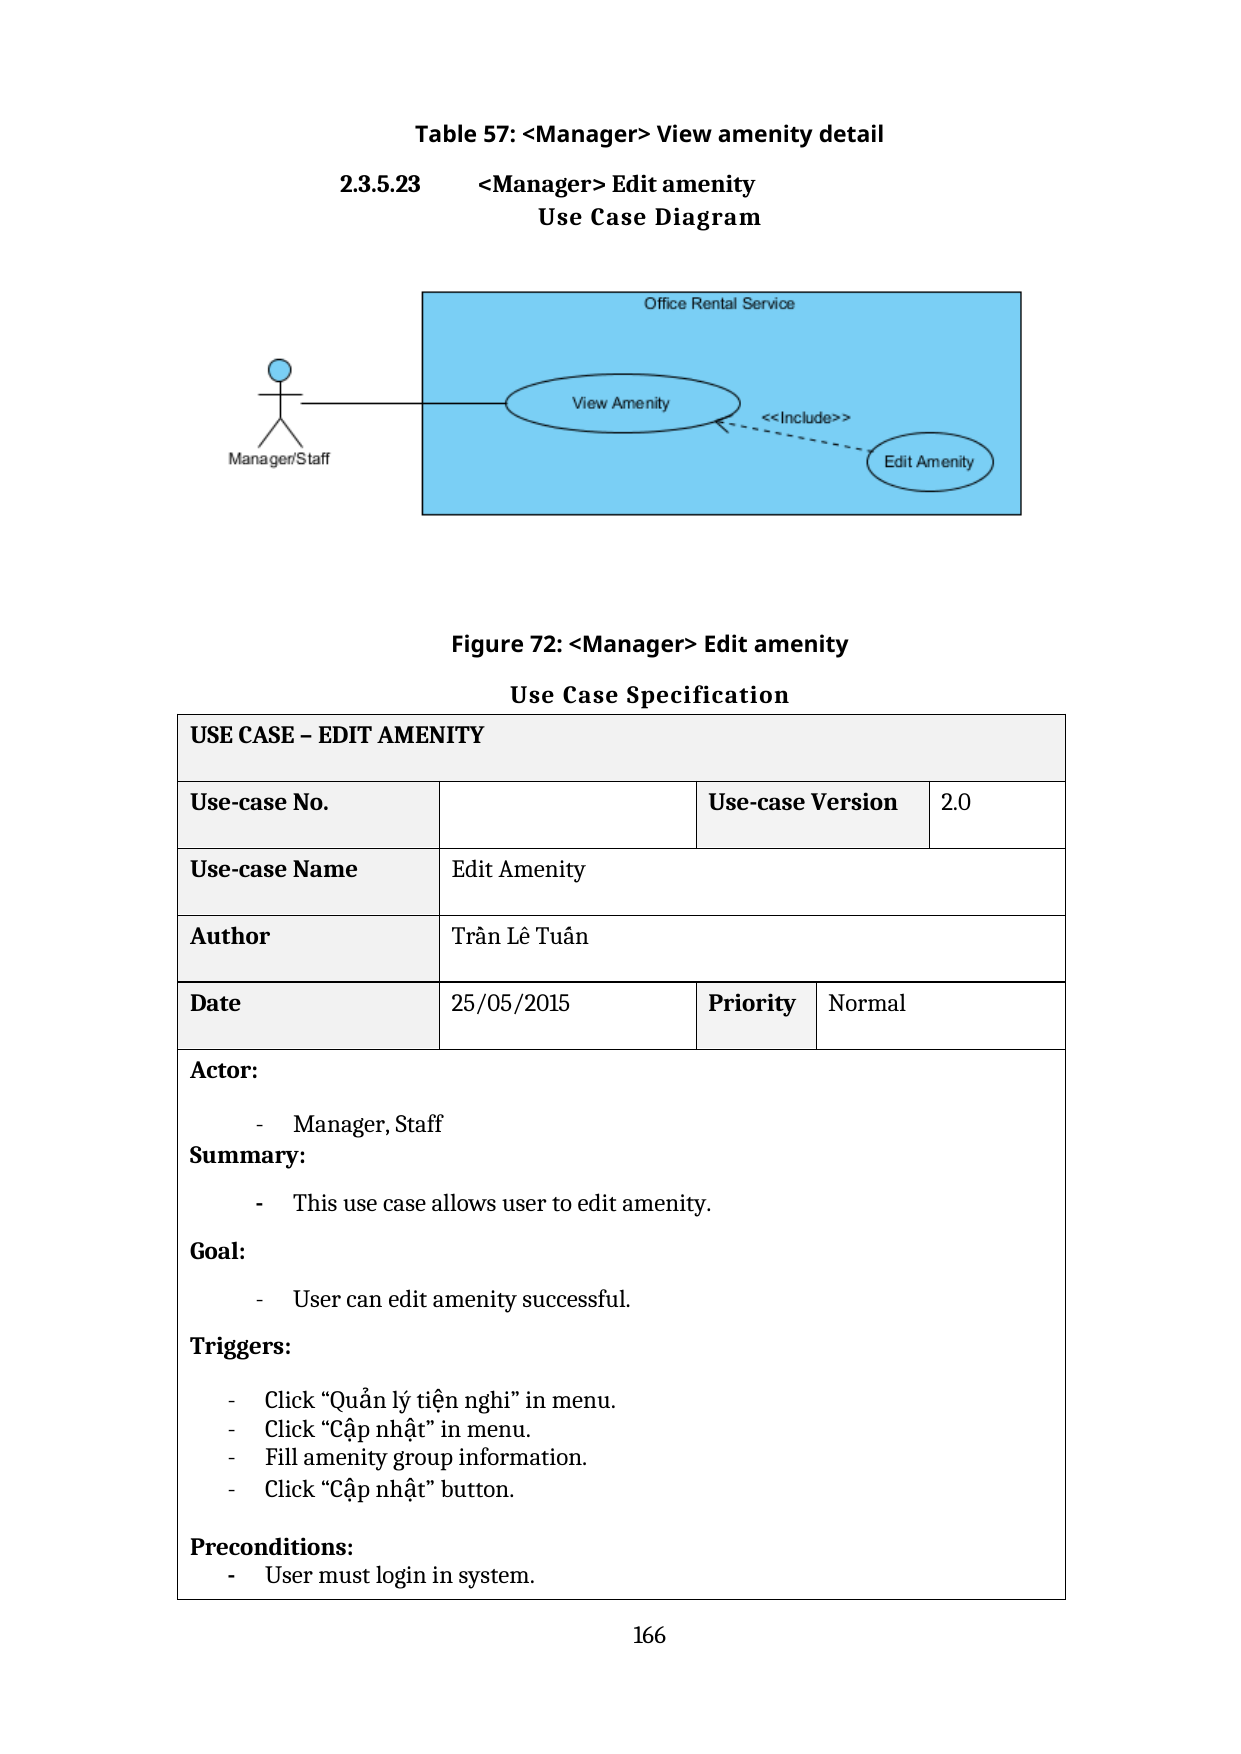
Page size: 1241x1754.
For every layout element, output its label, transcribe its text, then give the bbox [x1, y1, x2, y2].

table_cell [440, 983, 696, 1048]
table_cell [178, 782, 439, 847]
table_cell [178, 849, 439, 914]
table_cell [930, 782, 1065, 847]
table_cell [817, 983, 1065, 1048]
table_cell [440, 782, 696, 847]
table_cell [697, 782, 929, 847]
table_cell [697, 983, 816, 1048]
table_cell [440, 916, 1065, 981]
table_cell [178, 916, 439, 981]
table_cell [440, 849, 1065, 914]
subtitle <Manager> Edit amenity [340, 170, 1122, 199]
text Figure 72: <Manager> Edit amenity [177, 628, 1122, 660]
subtitle Use Case Diagram [177, 203, 1122, 232]
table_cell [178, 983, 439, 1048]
picture [179, 236, 1120, 608]
text Table 57: <Manager> View amenity detail [177, 118, 1122, 149]
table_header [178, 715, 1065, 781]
subtitle Use Case Specification [177, 681, 1122, 709]
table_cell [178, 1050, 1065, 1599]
